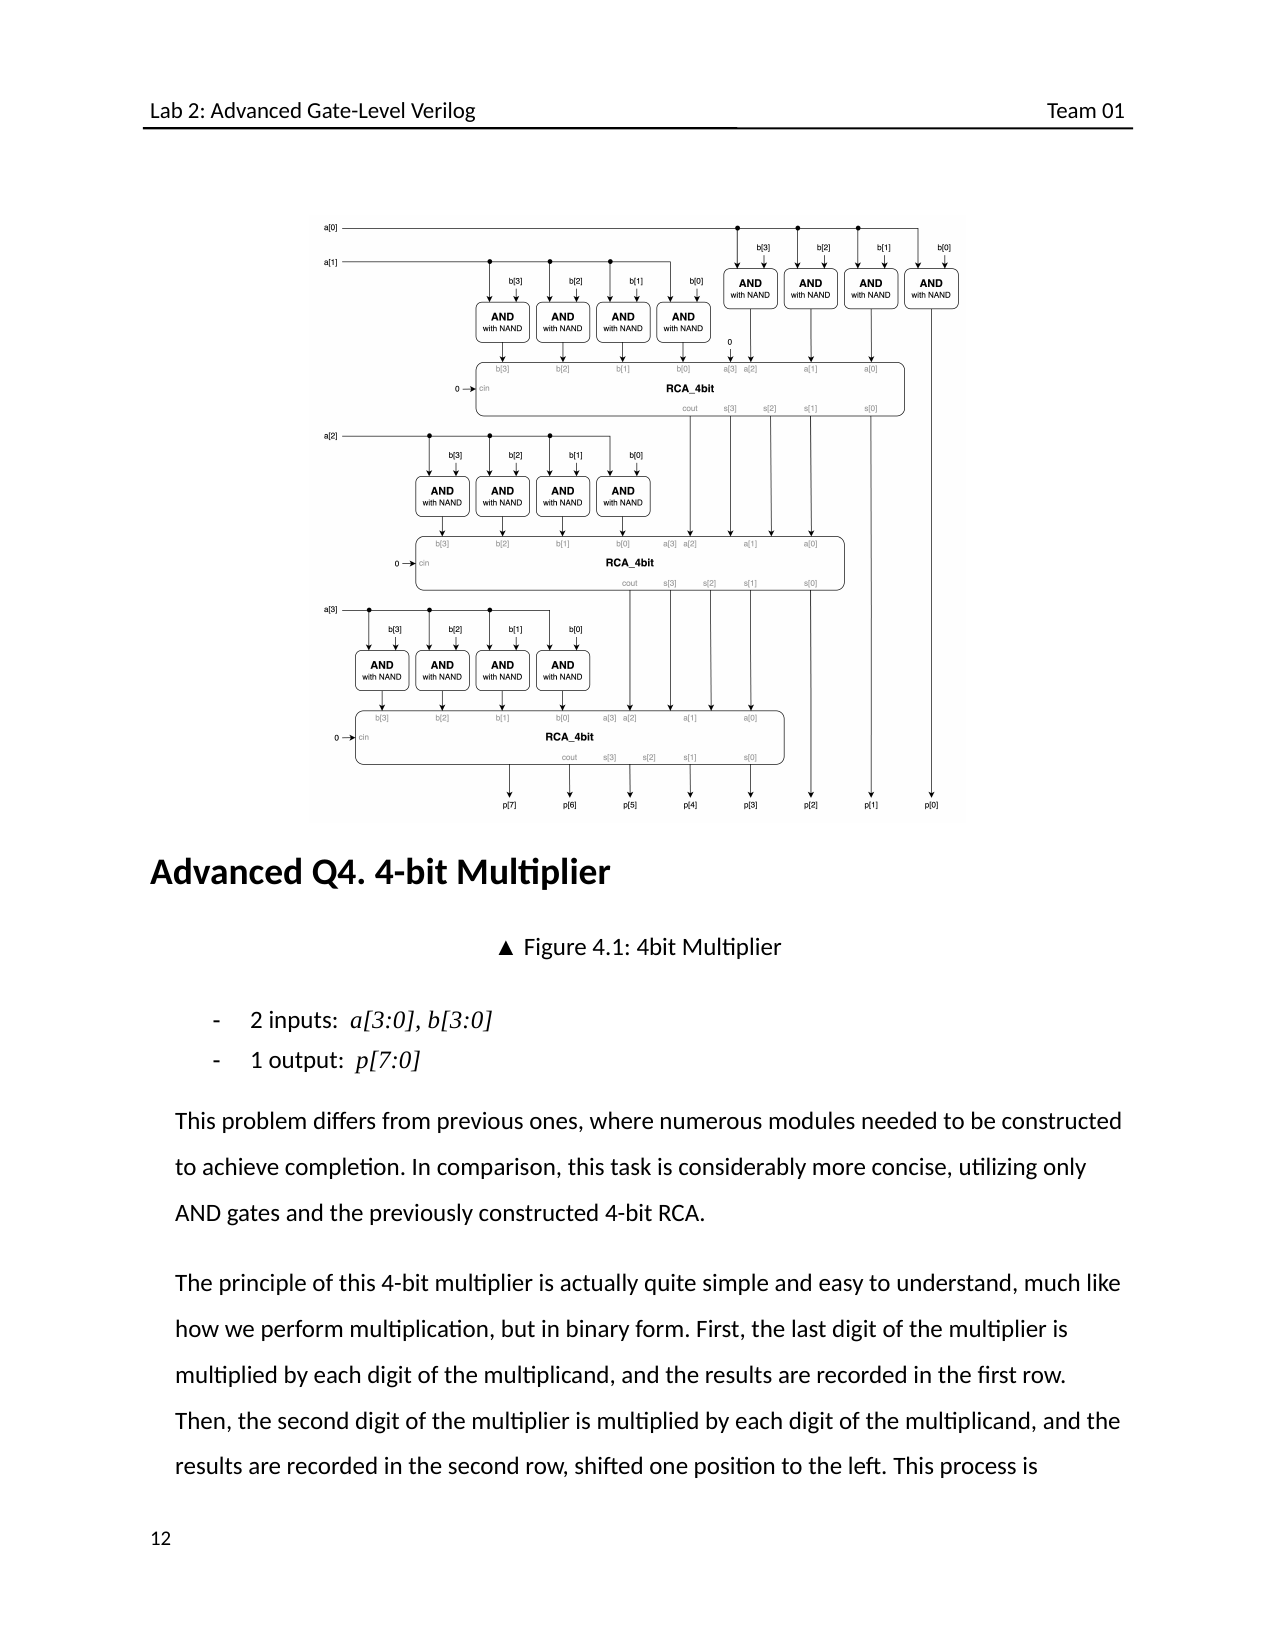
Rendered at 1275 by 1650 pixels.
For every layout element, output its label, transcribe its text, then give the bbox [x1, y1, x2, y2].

text This problem differs from previous ones, where numerous modules needed to be constructed to achieve completion. In comparison, this task is considerably more concise, utilizing only AND gates and the previously constructed 4-bit RCA. [175, 1105, 1125, 1227]
list 2 inputs: a[3:0], b[3:0] [212, 1002, 1125, 1036]
text ▲ Figure 4.1: 4bit Multiplier [150, 931, 1125, 962]
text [175, 1268, 1125, 1481]
picture [308, 215, 967, 823]
list 1 output: p[7:0] [212, 1041, 1125, 1075]
